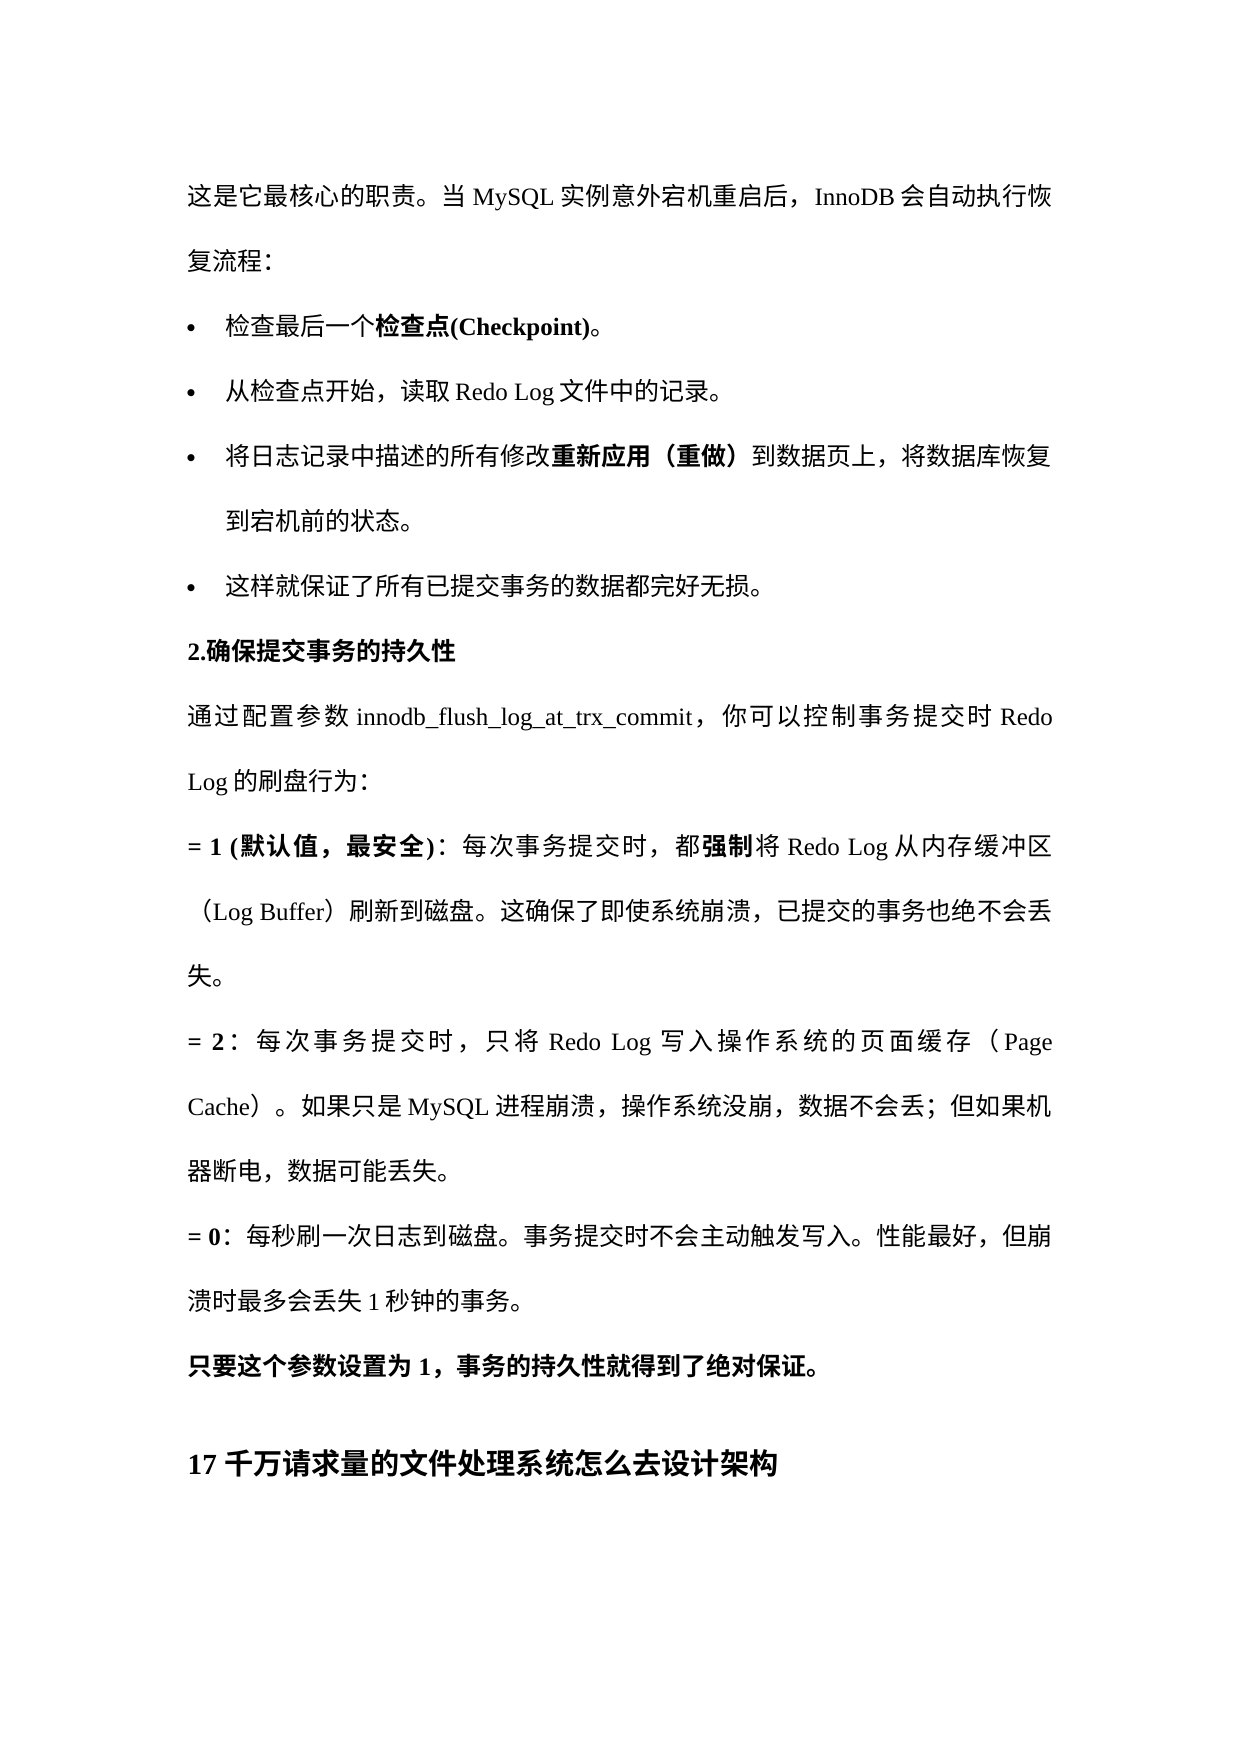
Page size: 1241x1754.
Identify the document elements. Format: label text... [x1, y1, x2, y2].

list 检查最后一个检查点(Checkpoint)。 [187, 292, 1053, 357]
text = 2：每次事务提交时，只将Redo Log写入操作系统的页面缓存（Page Cache）。如果只是MySQL进程崩溃，操作系统没崩，数据不会丢；但如果机器断电，数据可能丢失。 [187, 1007, 1053, 1202]
text 2.确保提交事务的持久性 [187, 617, 1053, 682]
list 从检查点开始，读取Redo Log文件中的记录。 [187, 357, 1053, 422]
list 将日志记录中描述的所有修改重新应用（重做）到数据页上，将数据库恢复到宕机前的状态。 [187, 422, 1053, 552]
text 这是它最核心的职责。当MySQL实例意外宕机重启后，InnoDB会自动执行恢复流程： [187, 162, 1053, 292]
text = 0：每秒刷一次日志到磁盘。事务提交时不会主动触发写入。性能最好，但崩溃时最多会丢失1秒钟的事务。 [187, 1202, 1053, 1332]
text 通过配置参数innodb_flush_log_at_trx_commit，你可以控制事务提交时Redo Log的刷盘行为： [187, 682, 1053, 812]
text 只要这个参数设置为 1，事务的持久性就得到了绝对保证。 [187, 1332, 1053, 1397]
list 这样就保证了所有已提交事务的数据都完好无损。 [187, 552, 1053, 617]
subtitle 17 千万请求量的文件处理系统怎么去设计架构 [187, 1429, 1053, 1494]
text = 1 (默认值，最安全)：每次事务提交时，都强制将Redo Log从内存缓冲区（Log Buffer）刷新到磁盘。这确保了即使系统崩溃，已提交的事务也绝不会丢失。 [187, 812, 1053, 1007]
